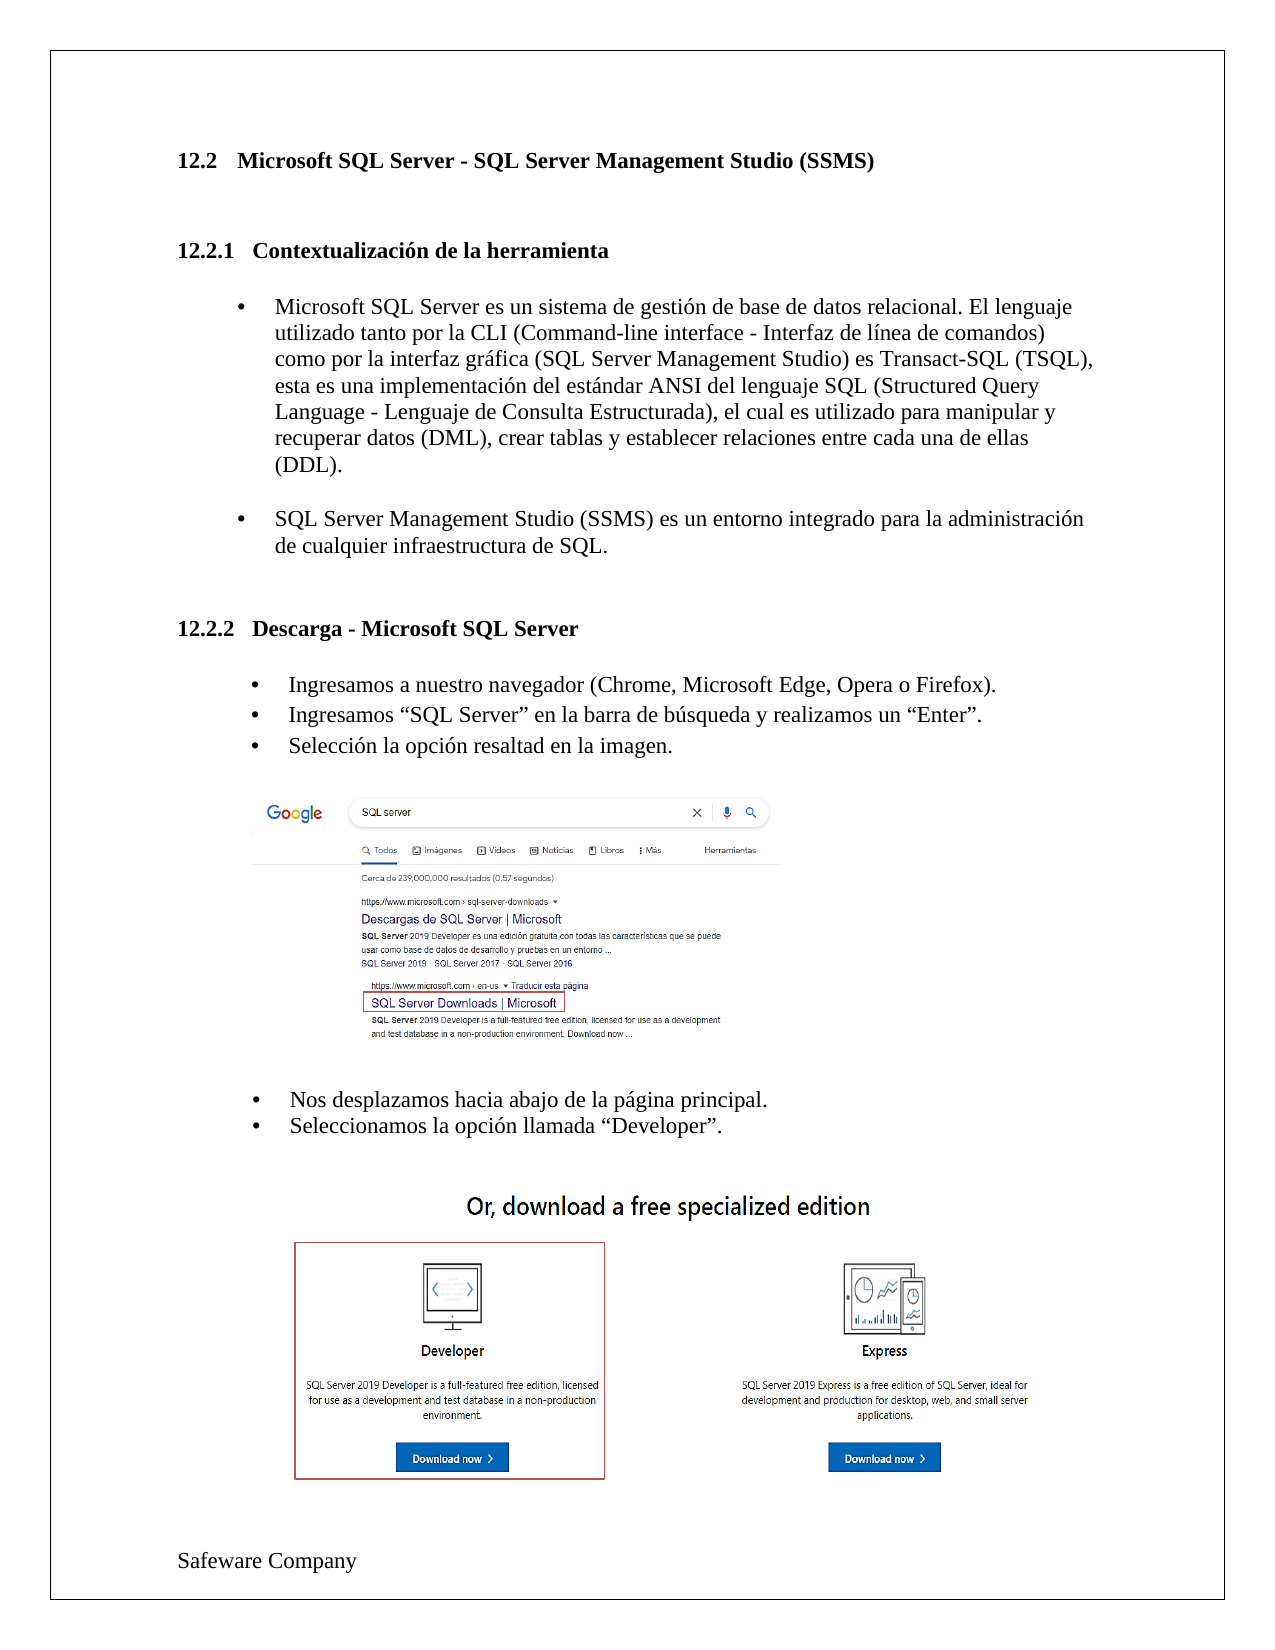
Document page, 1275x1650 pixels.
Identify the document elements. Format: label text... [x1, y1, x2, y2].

list Ingresamos a nuestro navegador (Chrome, Microsoft Edge, Opera o Firefox). [251, 671, 1098, 697]
list Nos desplazamos hacia abajo de la página principal. [252, 1086, 1098, 1112]
picture [252, 782, 782, 1058]
list Microsoft SQL Server es un sistema de gestión de base de datos relacional. El lenguaje utilizado tanto por la CLI (Command-line interface - Interfaz de línea de comandos) como por la interfaz gráfica (SQL Server Management Studio) es Transact-SQL (TSQL), esta es una implementación del estándar ANSI del lenguaje SQL (Structured Query Language - Lenguaje de Consulta Estructurada), el cual es utilizado para manipular y recuperar datos (DML), crear tablas y establecer relaciones entre cada una de ellas (DDL). [237, 293, 1098, 477]
list Ingresamos “SQL Server” en la barra de búsqueda y realizamos un “Enter”. [251, 701, 1098, 728]
subtitle Contextualización de la herramienta [177, 237, 1098, 263]
list Selección la opción resaltad en la imagen. [251, 732, 1098, 758]
subtitle Microsoft SQL Server - SQL Server Management Studio (SSMS) [177, 147, 1098, 174]
subtitle Descarga - Microsoft SQL Server [177, 615, 1098, 642]
picture [289, 1165, 1045, 1497]
list SQL Server Management Studio (SSMS) es un entorno integrado para la administración de cualquier infraestructura de SQL. [237, 505, 1098, 558]
list Seleccionamos la opción llamada “Developer”. [252, 1112, 1098, 1139]
